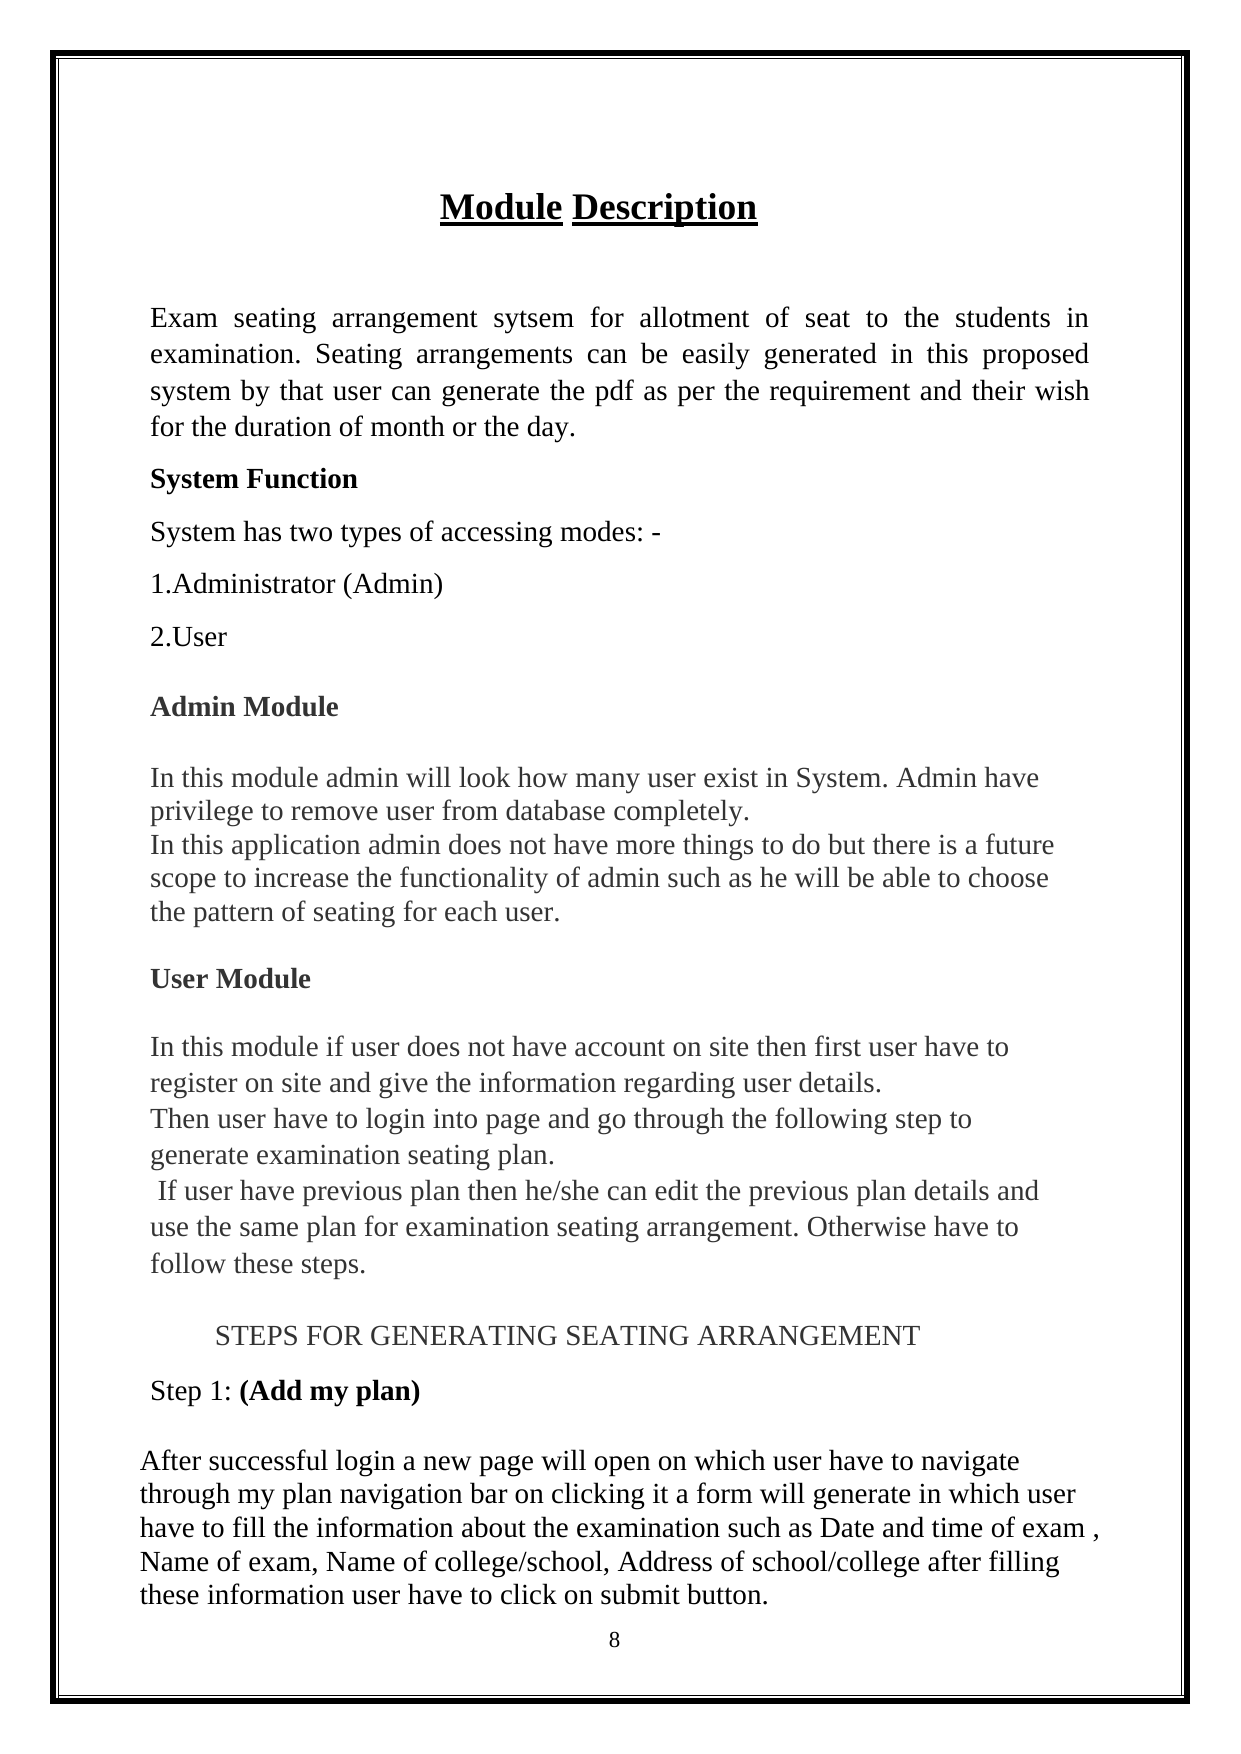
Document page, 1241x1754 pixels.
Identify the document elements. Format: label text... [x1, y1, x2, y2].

text System has two types of accessing modes: - 1.Administrator (Admin) [150, 514, 663, 600]
text In this application admin does not have more things to do but there is a future scope to increase the functionality of admin such as he will be able to choose the pattern of seating for each user. [150, 827, 1083, 928]
subtitle Admin Module [150, 689, 1103, 722]
text STEPS FOR GENERATING SEATING ARRANGEMENT [150, 1318, 1072, 1352]
subtitle User Module [150, 961, 1103, 995]
text In this module admin will look how many user exist in System. Admin have privilege to remove user from database completely. [150, 760, 1083, 827]
text 2.User [150, 619, 1103, 653]
subtitle Module Description [439, 185, 911, 228]
text If user have previous plan then he/she can edit the previous plan details and use the same plan for examination seating arrangement. Otherwise have to follow these steps. [150, 1173, 1072, 1279]
text Step 1: (Add my plan) [150, 1373, 1090, 1407]
text In this module if user does not have account on site then first user have to register on site and give the information regarding user details. [150, 1029, 1072, 1098]
text After successful login a new page will open on which user have to navigate through my plan navigation bar on clicking it a form will generate in which user have to fill the information about the examination such as Date and time of exam , [139, 1443, 1103, 1544]
text Exam seating arrangement sytsem for allotment of seat to the students in examination. Seating arrangements can be easily generated in this proposed system by that user can generate the pdf as per the requirement and their wish for the duration of month or the day. [150, 300, 1091, 442]
text Name of exam, Name of college/school, Address of school/college after filling these information user have to click on submit button. [139, 1544, 1103, 1611]
subtitle System Function [150, 462, 1103, 495]
text Then user have to login into page and go through the following step to generate examination seating plan. [150, 1101, 1072, 1171]
